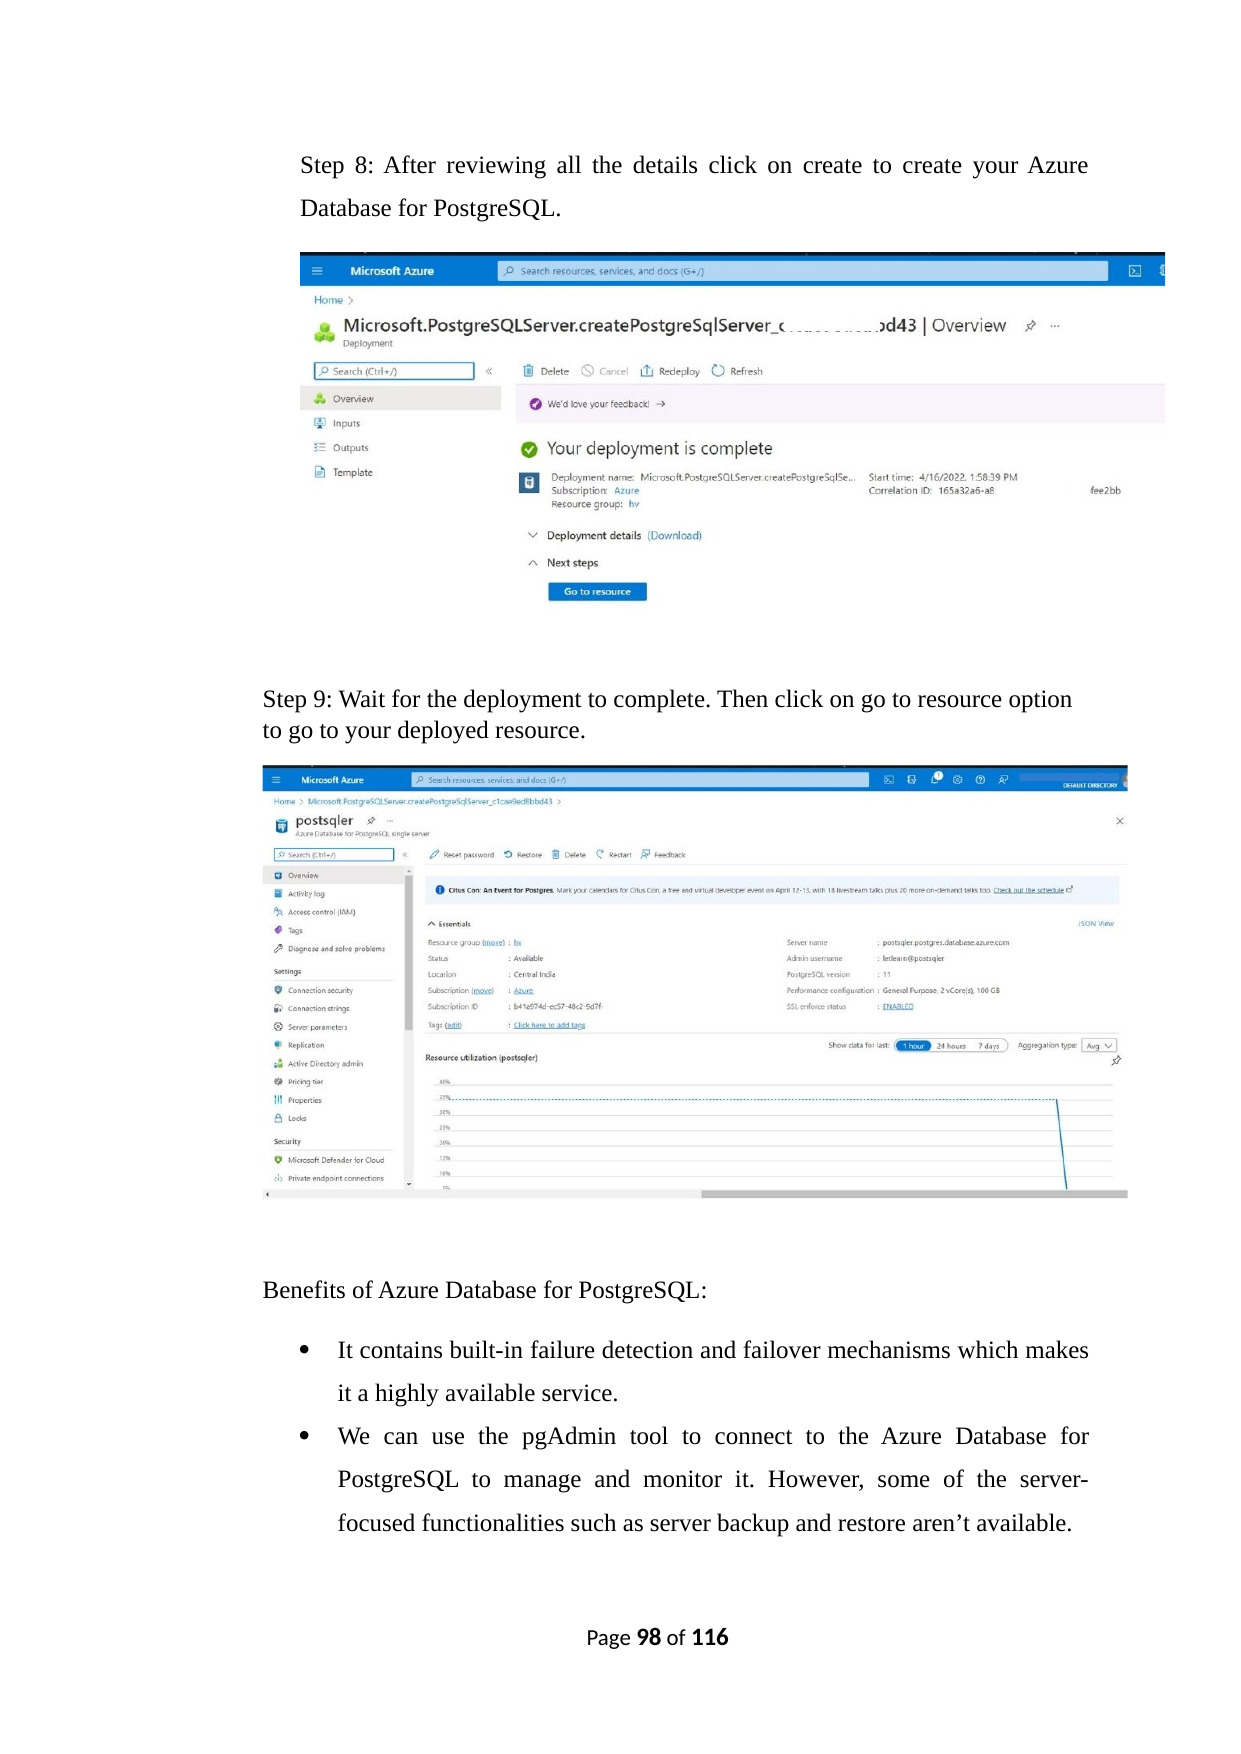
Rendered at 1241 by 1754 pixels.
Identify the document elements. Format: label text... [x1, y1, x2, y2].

picture [262, 763, 1128, 1209]
text Step 9: Wait for the deployment to complete. Then click on go to resource option to go to your deployed resource. [262, 684, 1090, 744]
list It contains built-in failure detection and failover mechanisms which makes it a highly available service. [300, 1335, 1090, 1407]
text Step 8: After reviewing all the details click on create to create your Azure Database for PostgreSQL. [300, 150, 1090, 222]
list We can use the pgAdmin tool to connect to the Azure Database for PostgreSQL to manage and monitor it. However, some of the server-focused functionalities such as server backup and restore aren’t available. [300, 1421, 1090, 1536]
text Benefits of Azure Database for PostgreSQL: [262, 1275, 1090, 1304]
picture [300, 252, 1166, 654]
